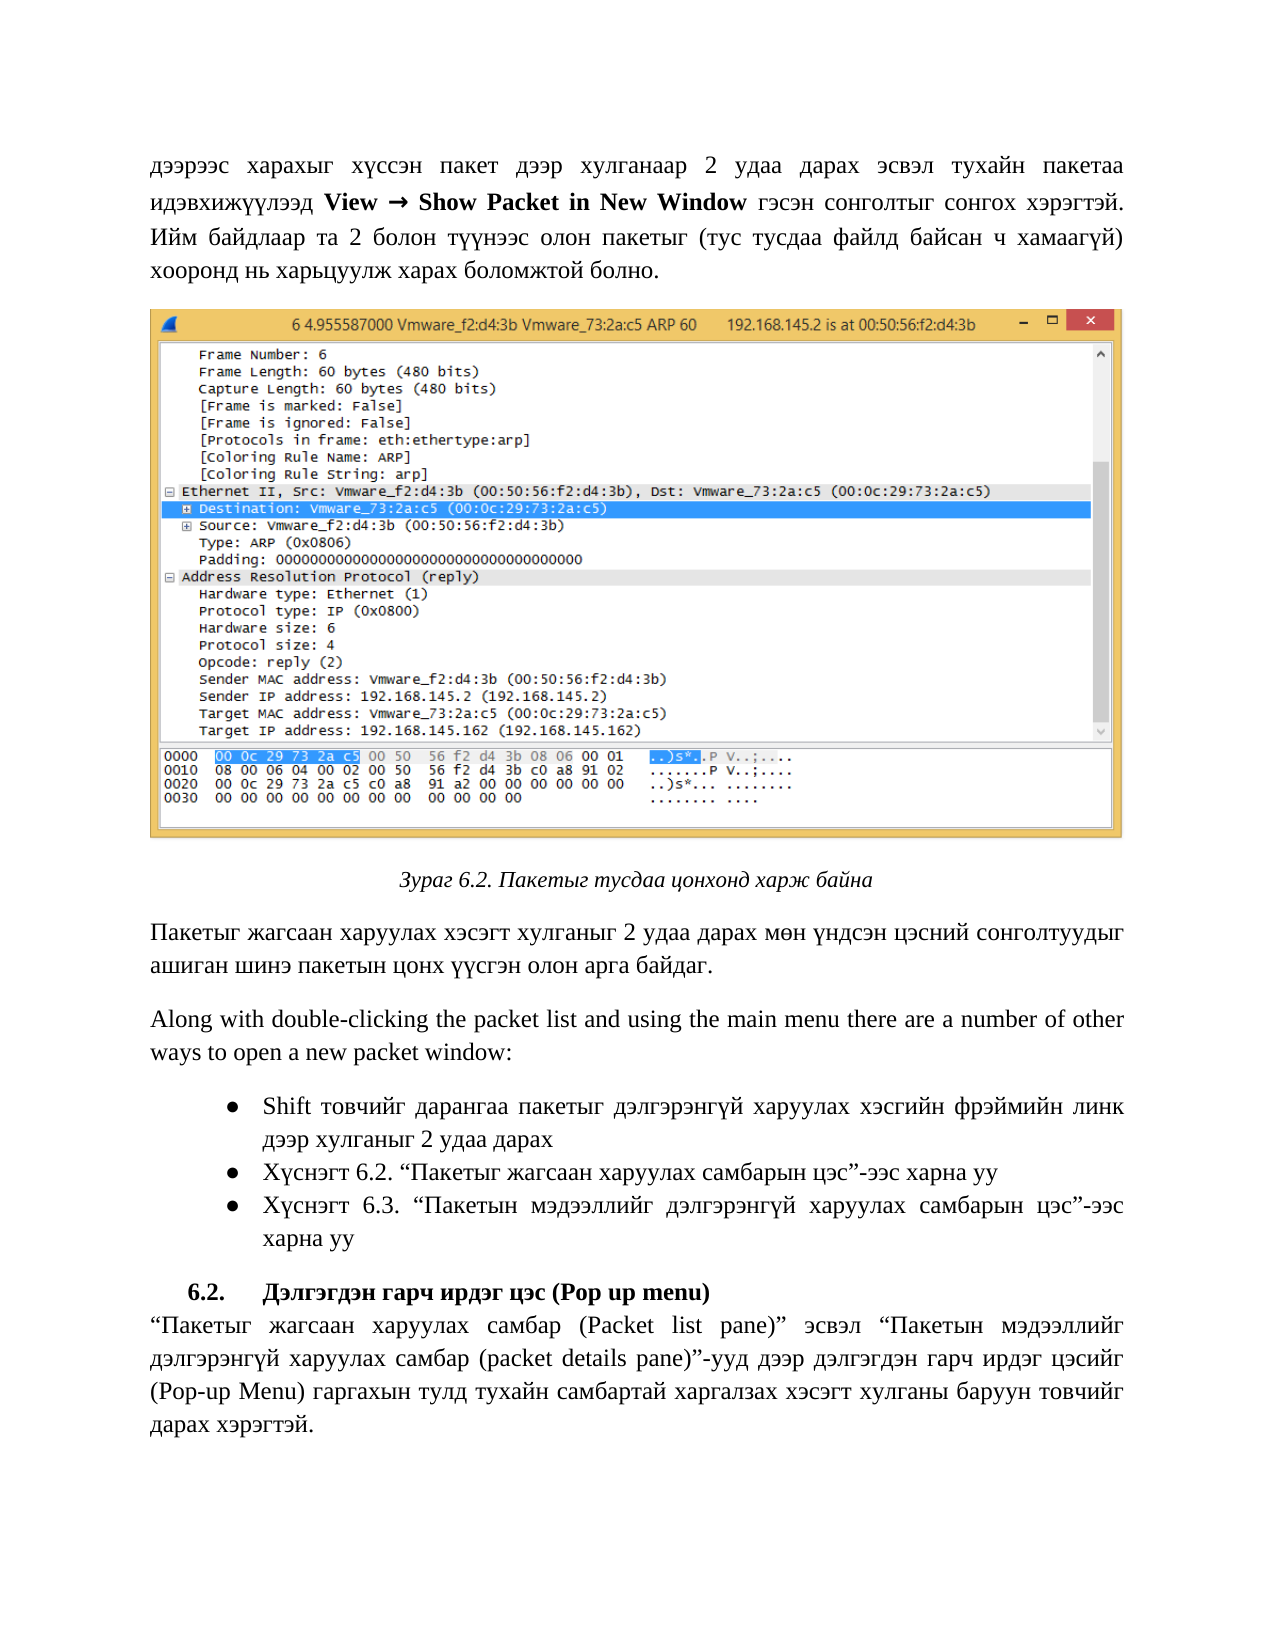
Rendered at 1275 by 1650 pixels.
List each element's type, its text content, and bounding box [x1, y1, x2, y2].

list Хүснэгт 6.3. “Пакетын мэдээллийг дэлгэрэнгүй харуулах самбарын цэс”-ээс харна уу [225, 1190, 1125, 1252]
picture [150, 309, 1125, 842]
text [150, 150, 1125, 284]
text Along with double-clicking the packet list and using the main menu there are a number of other ways to open a new packet window: [150, 1004, 1125, 1066]
text Пакетыг жагсаан харуулах хэсэгт хулганыг 2 удаа дарах мөн үндсэн цэсний сонголтуудыг ашиган шинэ пакетын цонх үүсгэн олон арга байдаг. [150, 917, 1125, 979]
text “Пакетыг жагсаан харуулах самбар (Packet list pane)” эсвэл “Пакетын мэдээллийг дэлгэрэнгүй харуулах самбар (packet details pane)”-ууд дээр дэлгэгдэн гарч ирдэг цэсийг (Pop-up Menu) гаргахын тулд тухайн самбартай харгалзах хэсэгт хулганы баруун товчийг дарах хэрэгтэй. [150, 1310, 1125, 1438]
text Зураг 6.2. Пакетыг тусдаа цонхонд харж байна [150, 866, 1125, 893]
subtitle Дэлгэгдэн гарч ирдэг цэс (Pop up menu) [187, 1277, 1125, 1306]
list Shift товчийг дарангаа пакетыг дэлгэрэнгүй харуулах хэсгийн фрэймийн линк дээр хулганыг 2 удаа дарах [225, 1091, 1125, 1153]
list Хүснэгт 6.2. “Пакетыг жагсаан харуулах самбарын цэс”-ээс харна уу [225, 1157, 1125, 1186]
